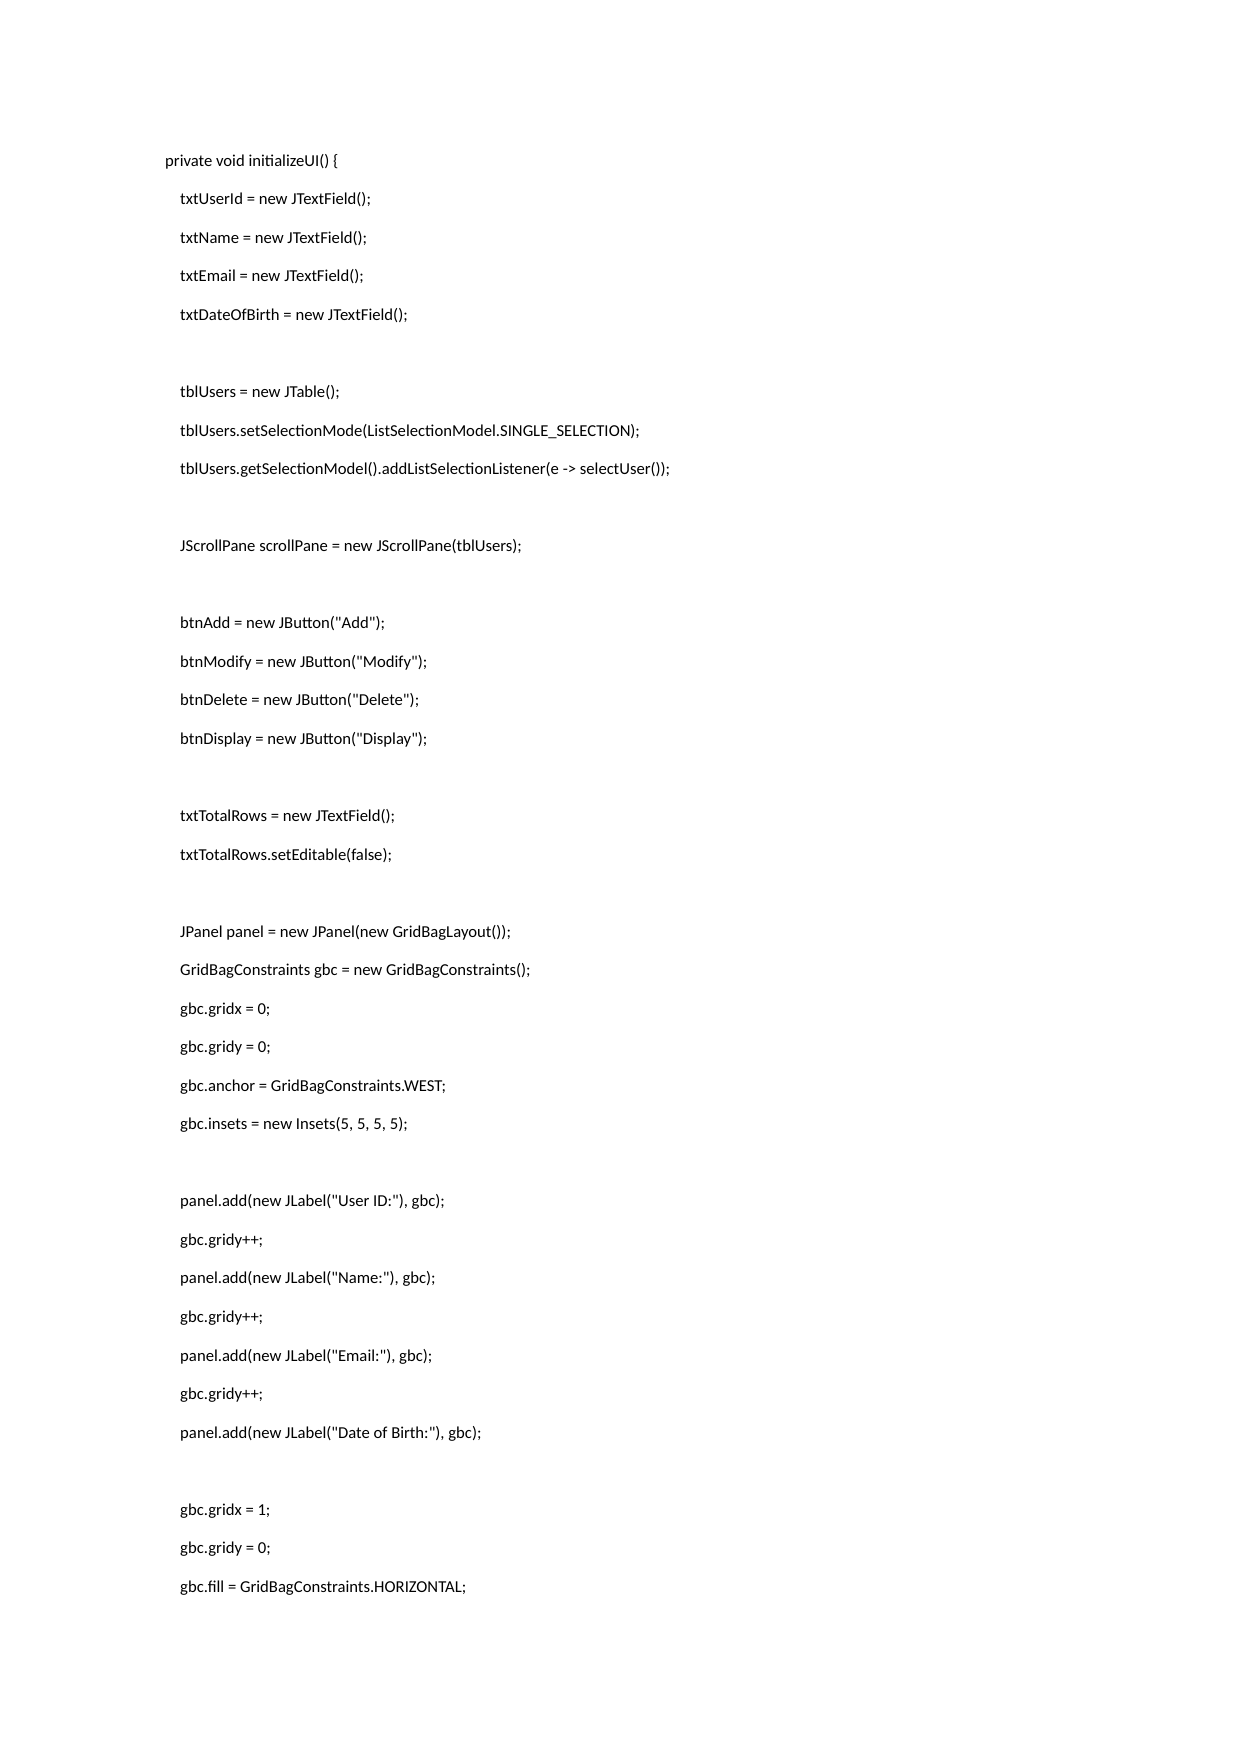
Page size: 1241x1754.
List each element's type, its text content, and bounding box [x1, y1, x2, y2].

text tblUsers.setSelectionMode(ListSelectionModel.SINGLE_SELECTION); [150, 420, 1090, 440]
text gbc.gridy++; [150, 1229, 1090, 1249]
text gbc.gridy++; [150, 1383, 1090, 1404]
text gbc.gridx = 0; [150, 998, 1090, 1018]
text JPanel panel = new JPanel(new GridBagLayout()); [150, 921, 1090, 941]
text tblUsers = new JTable(); [150, 381, 1090, 402]
text gbc.anchor = GridBagConstraints.WEST; [150, 1075, 1090, 1095]
text panel.add(new JLabel("Email:"), gbc); [150, 1345, 1090, 1365]
text gbc.insets = new Insets(5, 5, 5, 5); [150, 1113, 1090, 1134]
text btnDisplay = new JButton("Display"); [150, 728, 1090, 748]
text private void initializeUI() { [150, 150, 1090, 170]
text txtTotalRows.setEditable(false); [150, 844, 1090, 864]
text txtEmail = new JTextField(); [150, 266, 1090, 286]
text btnModify = new JButton("Modify"); [150, 651, 1090, 671]
text tblUsers.getSelectionModel().addListSelectionListener(e -> selectUser()); [150, 458, 1090, 479]
text btnAdd = new JButton("Add"); [150, 612, 1090, 633]
text panel.add(new JLabel("Name:"), gbc); [150, 1268, 1090, 1288]
text panel.add(new JLabel("Date of Birth:"), gbc); [150, 1422, 1090, 1442]
text panel.add(new JLabel("User ID:"), gbc); [150, 1191, 1090, 1211]
text txtUserId = new JTextField(); [150, 188, 1090, 209]
text GridBagConstraints gbc = new GridBagConstraints(); [150, 959, 1090, 980]
text txtDateOfBirth = new JTextField(); [150, 304, 1090, 324]
text txtName = new JTextField(); [150, 227, 1090, 247]
text gbc.gridy++; [150, 1306, 1090, 1327]
text gbc.fill = GridBagConstraints.HORIZONTAL; [150, 1576, 1090, 1596]
text gbc.gridy = 0; [150, 1537, 1090, 1558]
text btnDelete = new JButton("Delete"); [150, 689, 1090, 710]
text gbc.gridy = 0; [150, 1036, 1090, 1057]
text gbc.gridx = 1; [150, 1499, 1090, 1519]
text txtTotalRows = new JTextField(); [150, 805, 1090, 826]
text JScrollPane scrollPane = new JScrollPane(tblUsers); [150, 535, 1090, 556]
